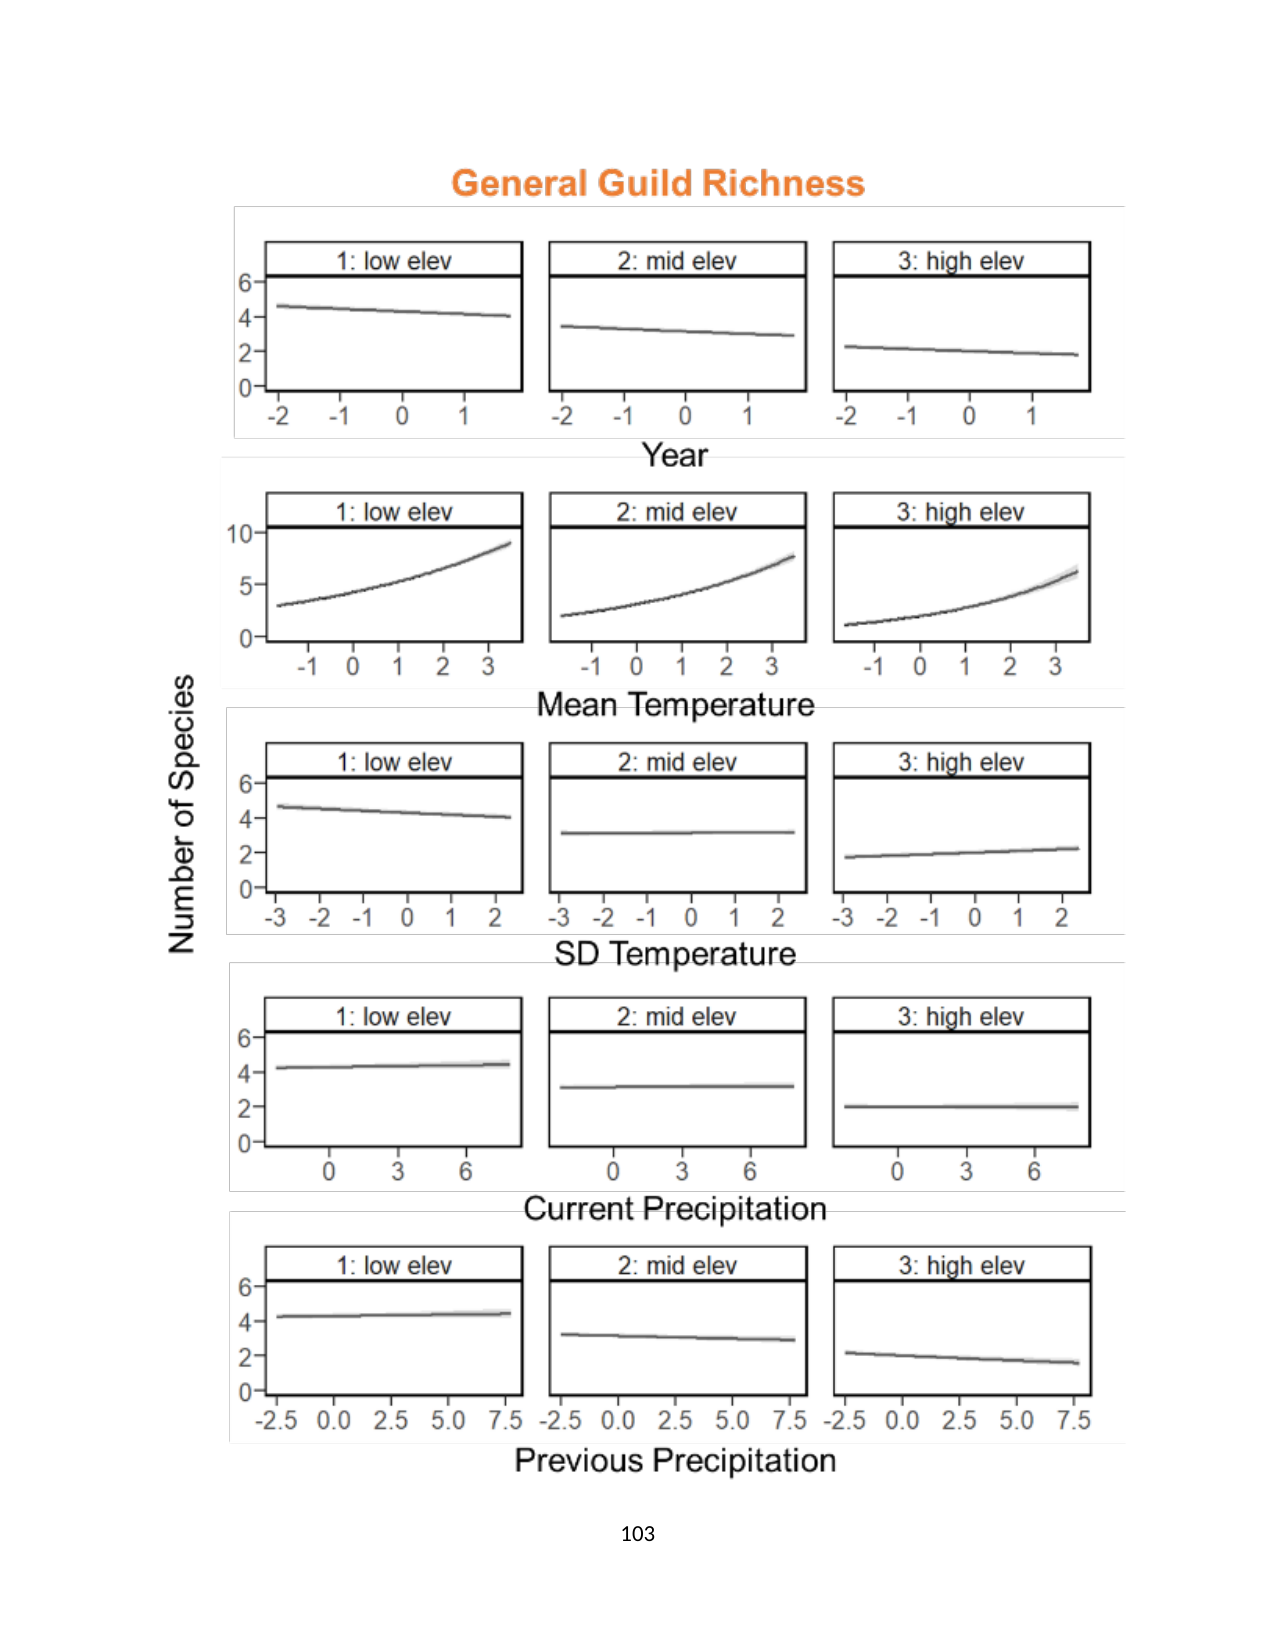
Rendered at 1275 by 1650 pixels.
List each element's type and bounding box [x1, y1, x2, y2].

picture [150, 150, 1126, 1500]
